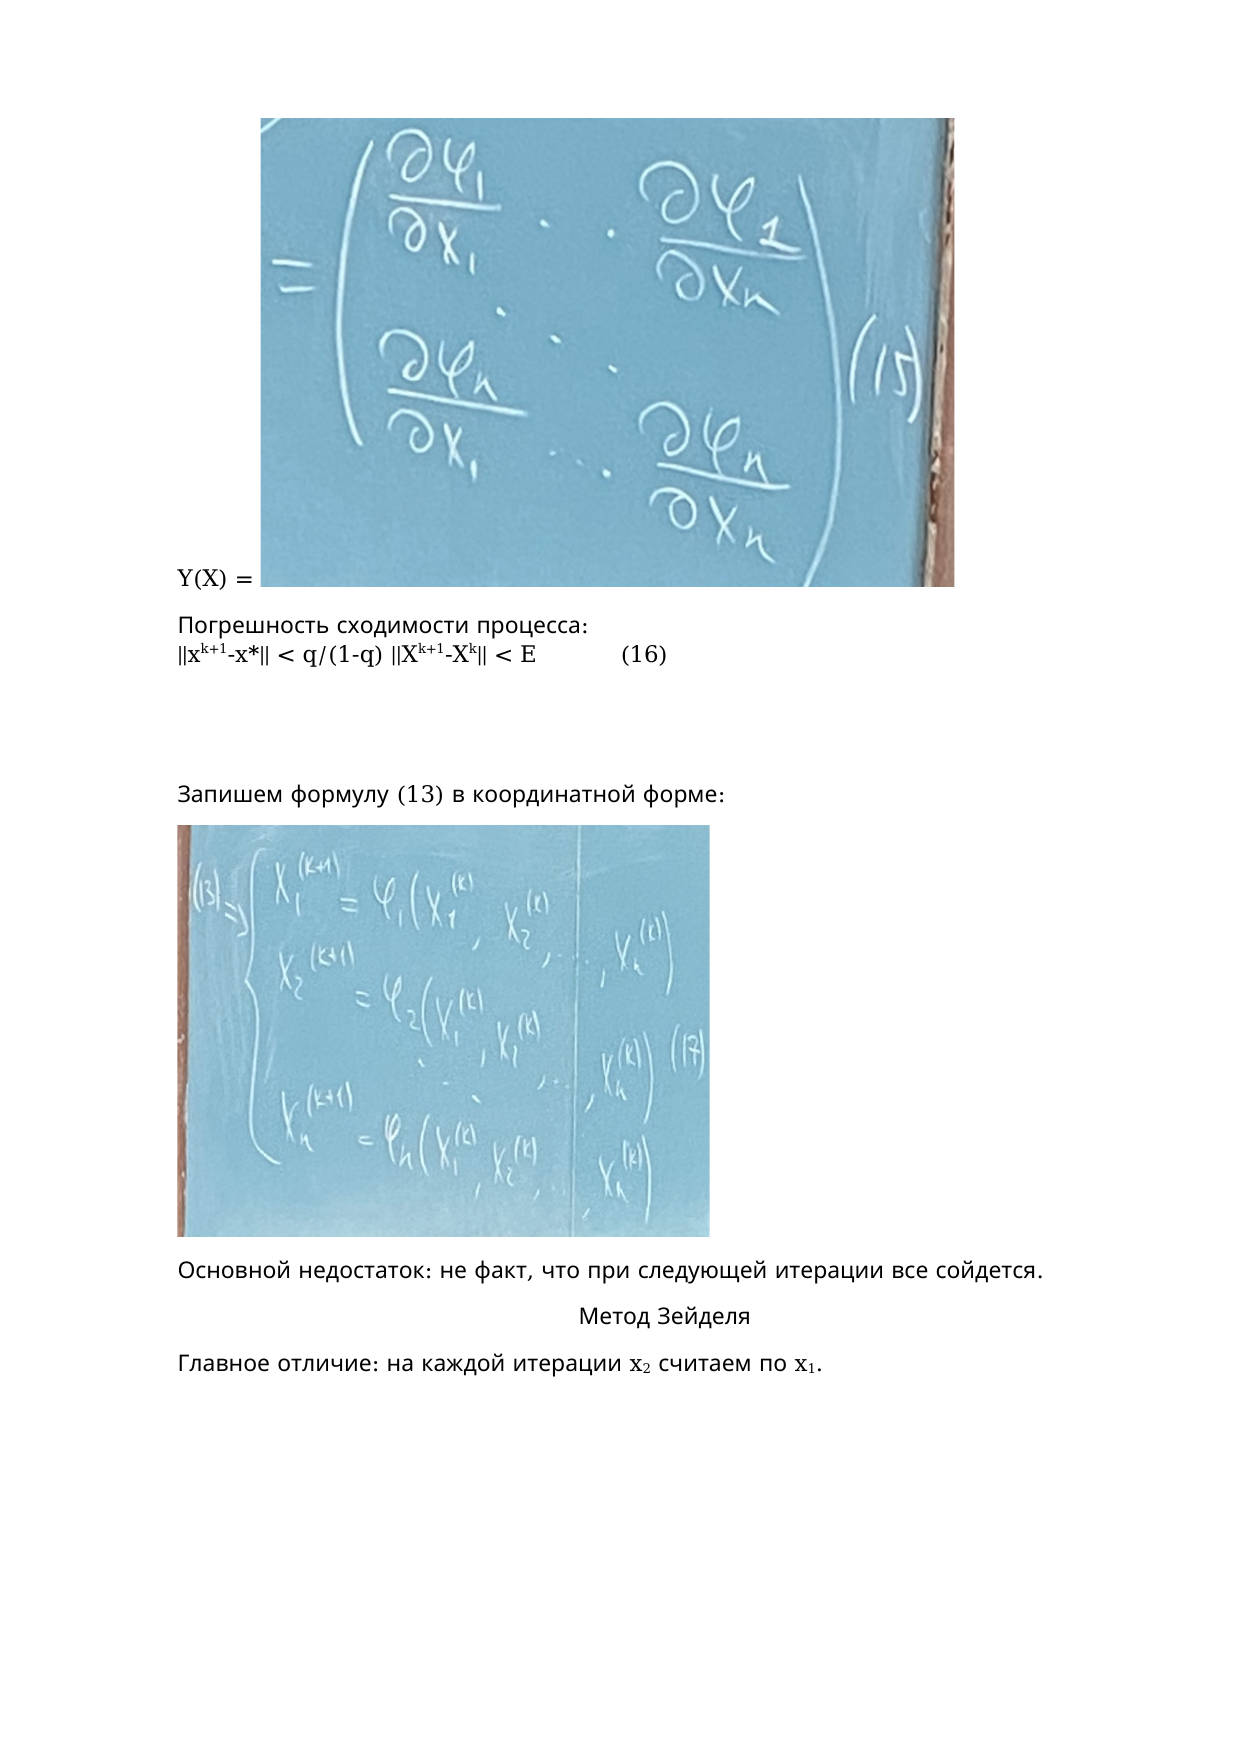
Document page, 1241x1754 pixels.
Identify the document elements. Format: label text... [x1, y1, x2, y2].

picture [260, 118, 955, 587]
text Главное отличие: на каждой итерации x2 считаем по x1. [177, 1348, 1152, 1376]
picture [177, 825, 710, 1237]
text Метод Зейделя [177, 1302, 1152, 1329]
text Основной недостаток: не факт, что при следующей итерации все сойдется. [177, 1256, 1152, 1283]
text Погрешность сходимости процесса: ||xk+1-x*|| < q/(1-q) ||Xk+1-Xk|| < E (16) [177, 611, 1152, 668]
text Запишем формулу (13) в координатной форме: [177, 779, 1152, 807]
